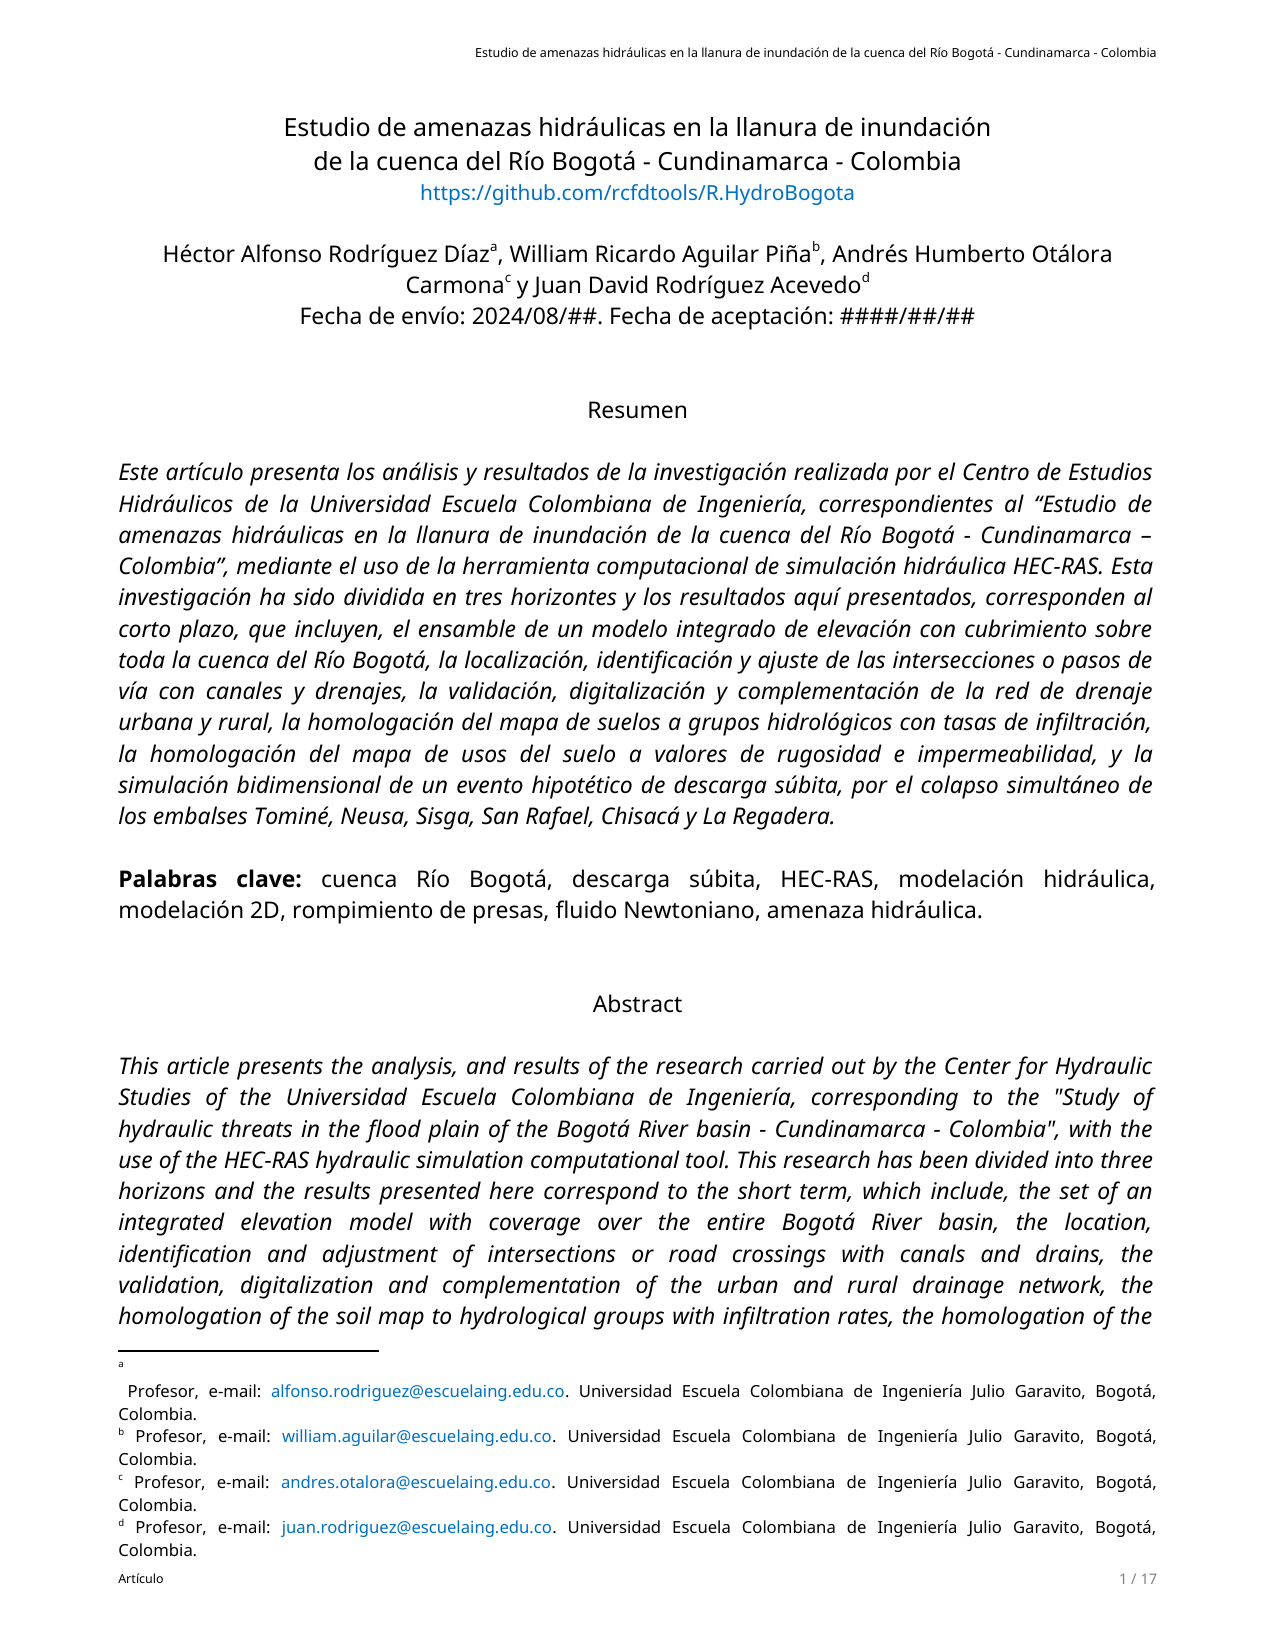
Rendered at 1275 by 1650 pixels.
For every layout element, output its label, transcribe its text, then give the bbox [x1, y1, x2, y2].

text Fecha de envío: 2024/08/##. Fecha de aceptación: ####/##/## [118, 300, 1157, 331]
text Este artículo presenta los análisis y resultados de la investigación realizada por el Centro de Estudios Hidráulicos de la Universidad Escuela Colombiana de Ingeniería, correspondientes al “Estudio de amenazas hidráulicas en la llanura de inundación de la cuenca del Río Bogotá - Cundinamarca – Colombia”, mediante el uso de la herramienta computacional de simulación hidráulica HEC-RAS. Esta investigación ha sido dividida en tres horizontes y los resultados aquí presentados, corresponden al corto plazo, que incluyen, el ensamble de un modelo integrado de elevación con cubrimiento sobre toda la cuenca del Río Bogotá, la localización, identificación y ajuste de las intersecciones o pasos de vía con canales y drenajes, la validación, digitalización y complementación de la red de drenaje urbana y rural, la homologación del mapa de suelos a grupos hidrológicos con tasas de infiltración, la homologación del mapa de usos del suelo a valores de rugosidad e impermeabilidad, y la simulación bidimensional de un evento hipotético de descarga súbita, por el colapso simultáneo de los embalses Tominé, Neusa, Sisga, San Rafael, Chisacá y La Regadera. [118, 456, 1157, 831]
text Estudio de amenazas hidráulicas en la llanura de inundación [118, 110, 1157, 144]
text Palabras clave: cuenca Río Bogotá, descarga súbita, HEC-RAS, modelación hidráulica, modelación 2D, rompimiento de presas, fluido Newtoniano, amenaza hidráulica. [118, 862, 1157, 925]
text Resumen [118, 394, 1157, 425]
text de la cuenca del Río Bogotá - Cundinamarca - Colombia [118, 144, 1157, 178]
text https://github.com/rcfdtools/R.HydroBogota [118, 178, 1157, 206]
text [118, 1050, 1157, 1331]
text Héctor Alfonso Rodríguez Díaz, William Ricardo Aguilar Piña, Andrés Humberto Otálora Carmona y Juan David Rodríguez Acevedo [118, 237, 1157, 300]
text Abstract [118, 987, 1157, 1019]
